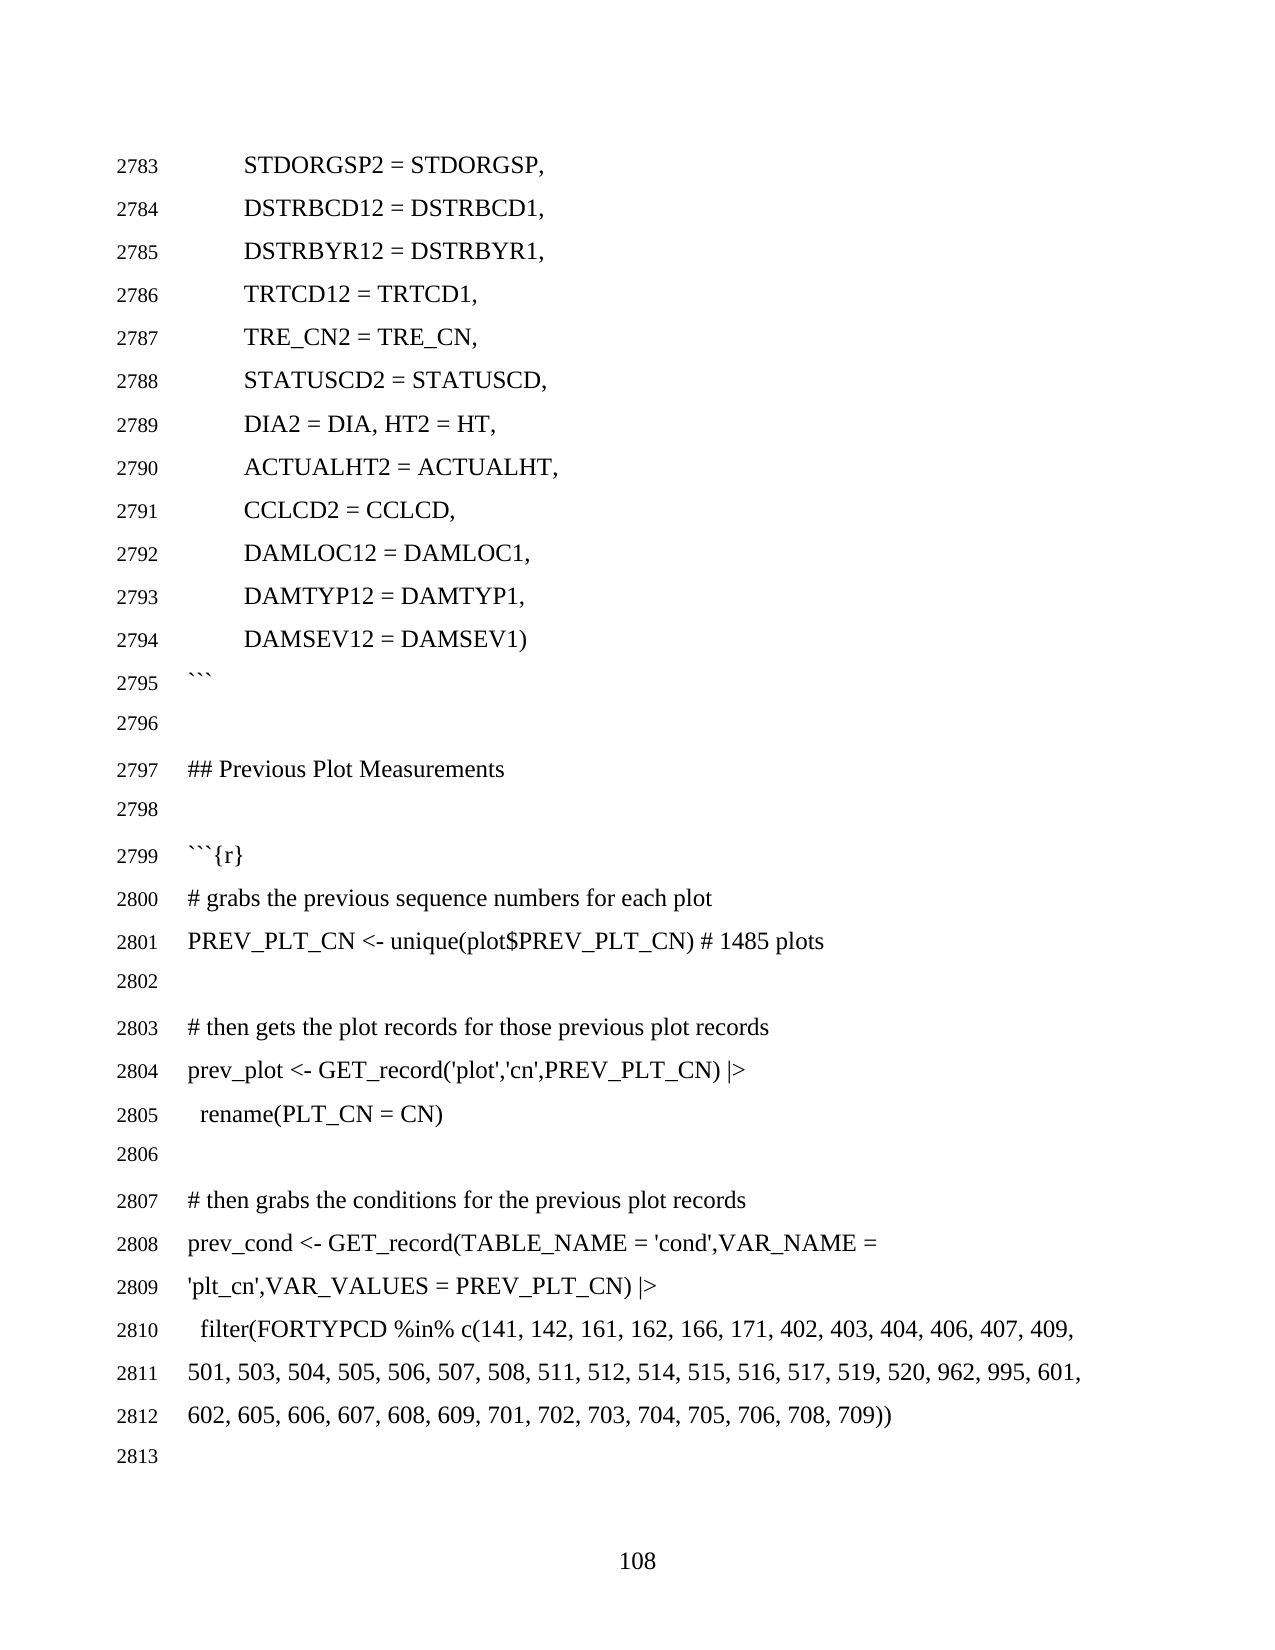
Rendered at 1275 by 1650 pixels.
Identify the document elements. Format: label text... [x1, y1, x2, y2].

text PREV_PLT_CN <- unique(plot$PREV_PLT_CN) # 1485 plots [187, 926, 1087, 955]
text STDORGSP2 = STDORGSP, [187, 150, 1087, 179]
text # grabs the previous sequence numbers for each plot [187, 883, 1087, 912]
text filter(FORTYPCD %in% c(141, 142, 161, 162, 166, 171, 402, 403, 404, 406, 407, 409, 501, 503, 504, 505, 506, 507, 508, 511, 512, 514, 515, 516, 517, 519, 520, 962, 995, 601, 602, 605, 606, 607, 608, 609, 701, 702, 703, 704, 705, 706, 708, 709)) [187, 1314, 1087, 1429]
text TRTCD12 = TRTCD1, [187, 279, 1087, 308]
text DSTRBCD12 = DSTRBCD1, [187, 193, 1087, 222]
text prev_cond <- GET_record(TABLE_NAME = 'cond',VAR_NAME = 'plt_cn',VAR_VALUES = PREV_PLT_CN) |> [187, 1228, 1087, 1300]
text # then gets the plot records for those previous plot records [187, 1012, 1087, 1041]
text DAMLOC12 = DAMLOC1, [187, 538, 1087, 567]
text ACTUALHT2 = ACTUALHT, [187, 452, 1087, 481]
text DSTRBYR12 = DSTRBYR1, [187, 236, 1087, 265]
text DAMSEV12 = DAMSEV1) [187, 624, 1087, 653]
text CCLCD2 = CCLCD, [187, 495, 1087, 524]
text STATUSCD2 = STATUSCD, [187, 366, 1087, 394]
text rename(PLT_CN = CN) [187, 1099, 1087, 1127]
text ## Previous Plot Measurements [187, 754, 1087, 782]
text DIA2 = DIA, HT2 = HT, [187, 409, 1087, 437]
text DAMTYP12 = DAMTYP1, [187, 581, 1087, 610]
text ``` [187, 667, 1087, 696]
text # then grabs the conditions for the previous plot records [187, 1185, 1087, 1214]
text prev_plot <- GET_record('plot','cn',PREV_PLT_CN) |> [187, 1056, 1087, 1084]
text ```{r} [187, 840, 1087, 869]
text TRE_CN2 = TRE_CN, [187, 322, 1087, 351]
